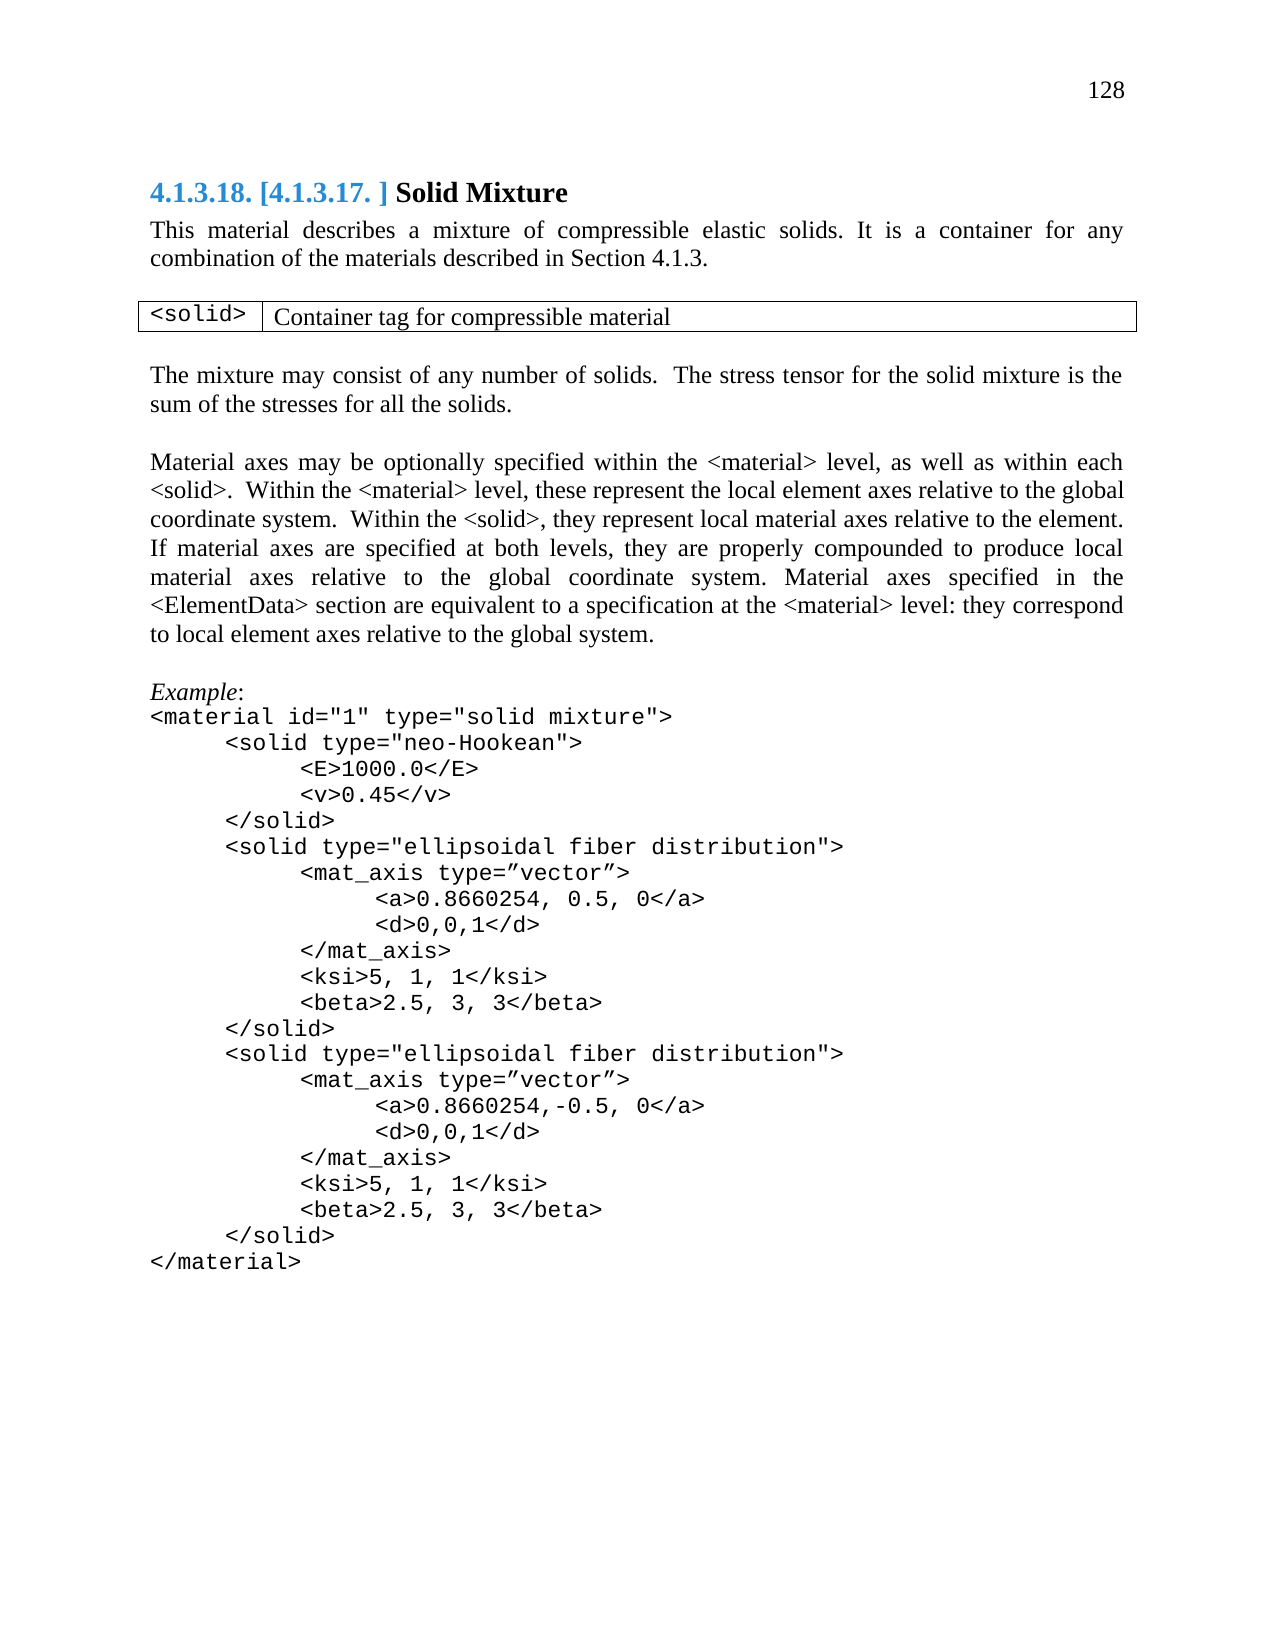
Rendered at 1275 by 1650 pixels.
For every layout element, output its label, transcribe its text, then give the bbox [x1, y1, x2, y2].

text Material axes may be optionally specified within the <material> level, as well as within each <solid>. Within the <material> level, these represent the local element axes relative to the global coordinate system. Within the <solid>, they represent local material axes relative to the element. If material axes are specified at both levels, they are properly compounded to produce local material axes relative to the global coordinate system. Material axes specified in the <ElementData> section are equivalent to a specification at the <material> level: they correspond to local element axes relative to the global system. [150, 447, 1125, 648]
text <solid type="ellipsoidal fiber distribution"> [150, 1043, 1125, 1069]
text </solid> [150, 809, 1125, 835]
text </solid> [150, 1224, 1125, 1250]
text <ksi>5, 1, 1</ksi> [150, 1172, 1125, 1198]
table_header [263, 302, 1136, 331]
text This material describes a mixture of compressible elastic solids. It is a container for any combination of the materials described in Section 4.1.3. [150, 215, 1125, 272]
text </material> [150, 1250, 1125, 1276]
text <d>0,0,1</d> [150, 1121, 1125, 1147]
text <mat_axis type=”vector”> [150, 861, 1125, 887]
text <a>0.8660254, 0.5, 0</a> [150, 887, 1125, 913]
text <solid type="ellipsoidal fiber distribution"> [150, 835, 1125, 861]
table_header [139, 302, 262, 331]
text Example: [150, 677, 1125, 706]
text <beta>2.5, 3, 3</beta> [150, 991, 1125, 1017]
text <beta>2.5, 3, 3</beta> [150, 1198, 1125, 1224]
text <E>1000.0</E> [150, 757, 1125, 783]
text <v>0.45</v> [150, 783, 1125, 809]
text <d>0,0,1</d> [150, 913, 1125, 939]
text </mat_axis> [150, 1147, 1125, 1172]
text <material id="1" type="solid mixture"> [150, 706, 1125, 732]
text <ksi>5, 1, 1</ksi> [150, 965, 1125, 991]
text <mat_axis type=”vector”> [150, 1069, 1125, 1095]
text </solid> [150, 1017, 1125, 1043]
text <a>0.8660254,-0.5, 0</a> [150, 1095, 1125, 1121]
text <solid type="neo-Hookean"> [150, 732, 1125, 757]
text The mixture may consist of any number of solids. The stress tensor for the solid mixture is the sum of the stresses for all the solids. [150, 361, 1125, 418]
text </mat_axis> [150, 939, 1125, 965]
subtitle Solid Mixture [150, 175, 1125, 208]
